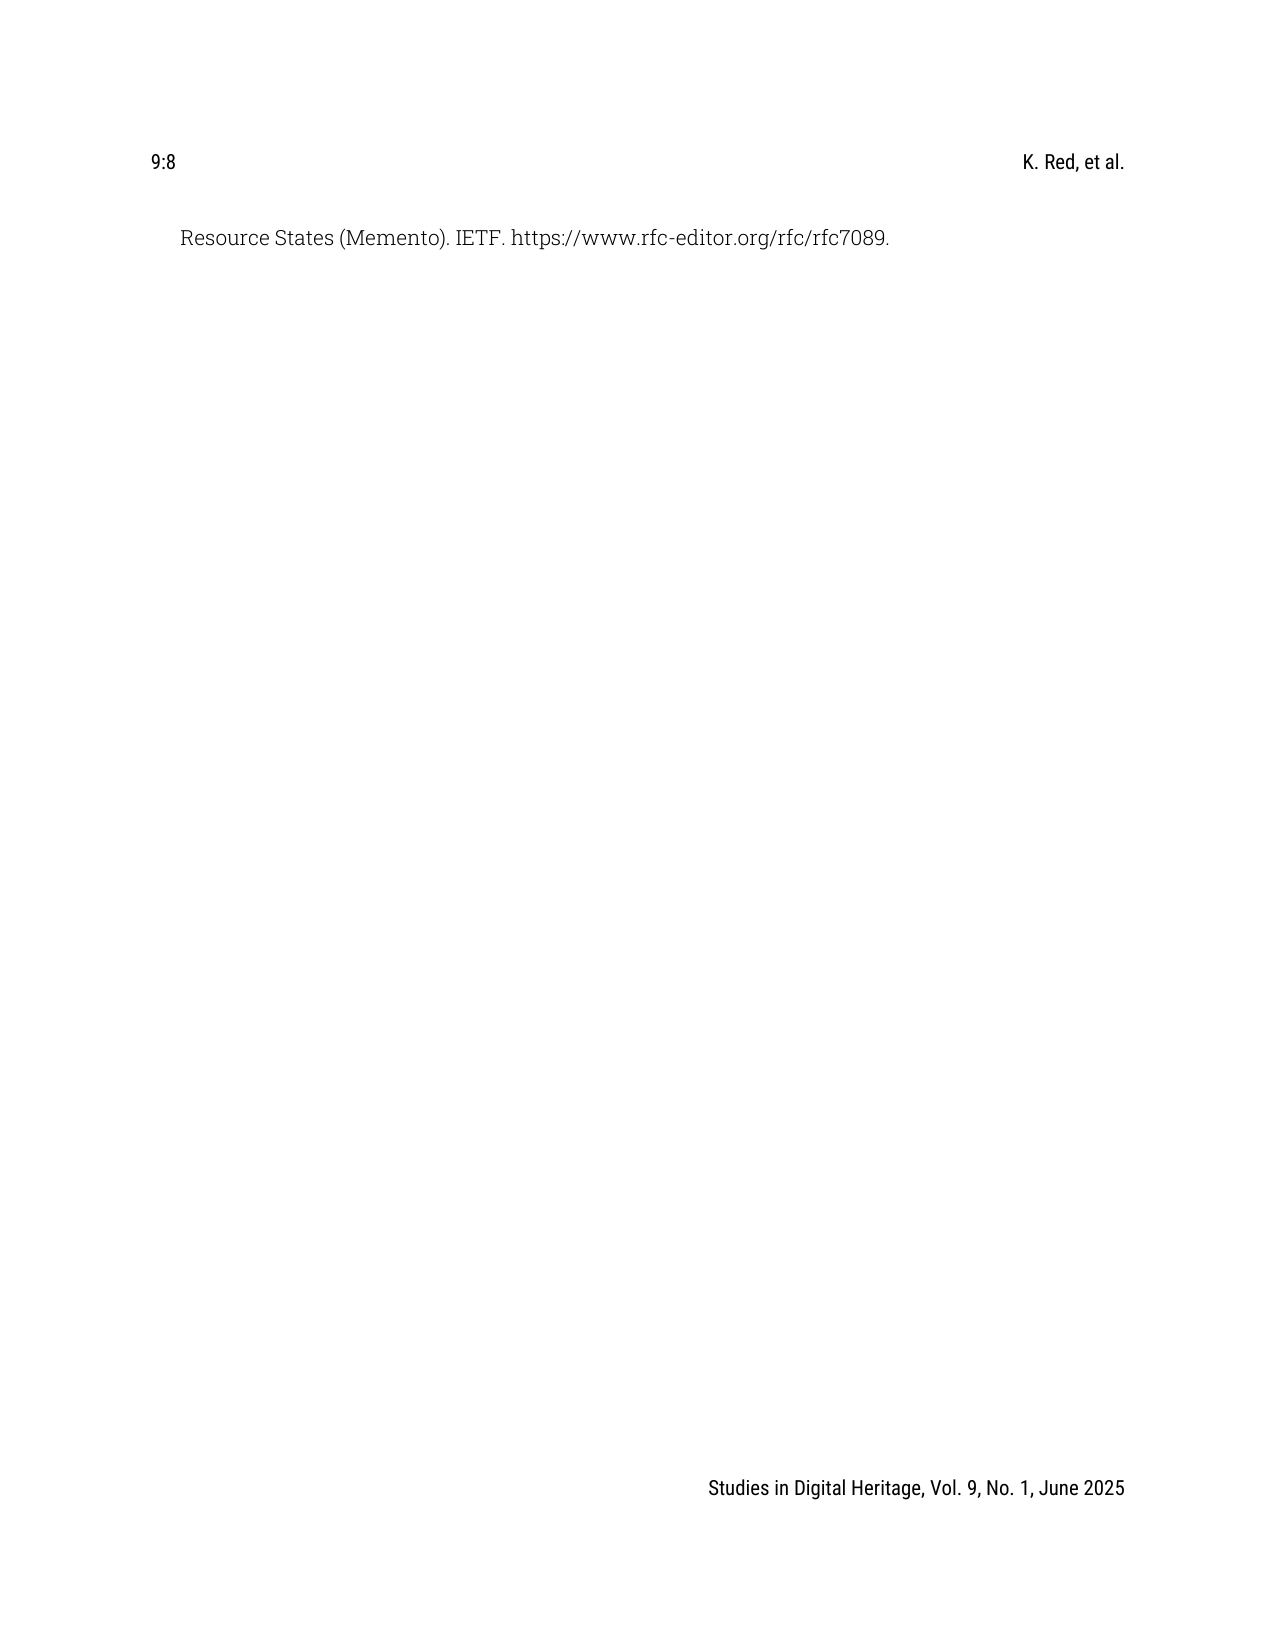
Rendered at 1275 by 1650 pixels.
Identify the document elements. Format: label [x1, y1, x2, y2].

text [150, 223, 1125, 251]
